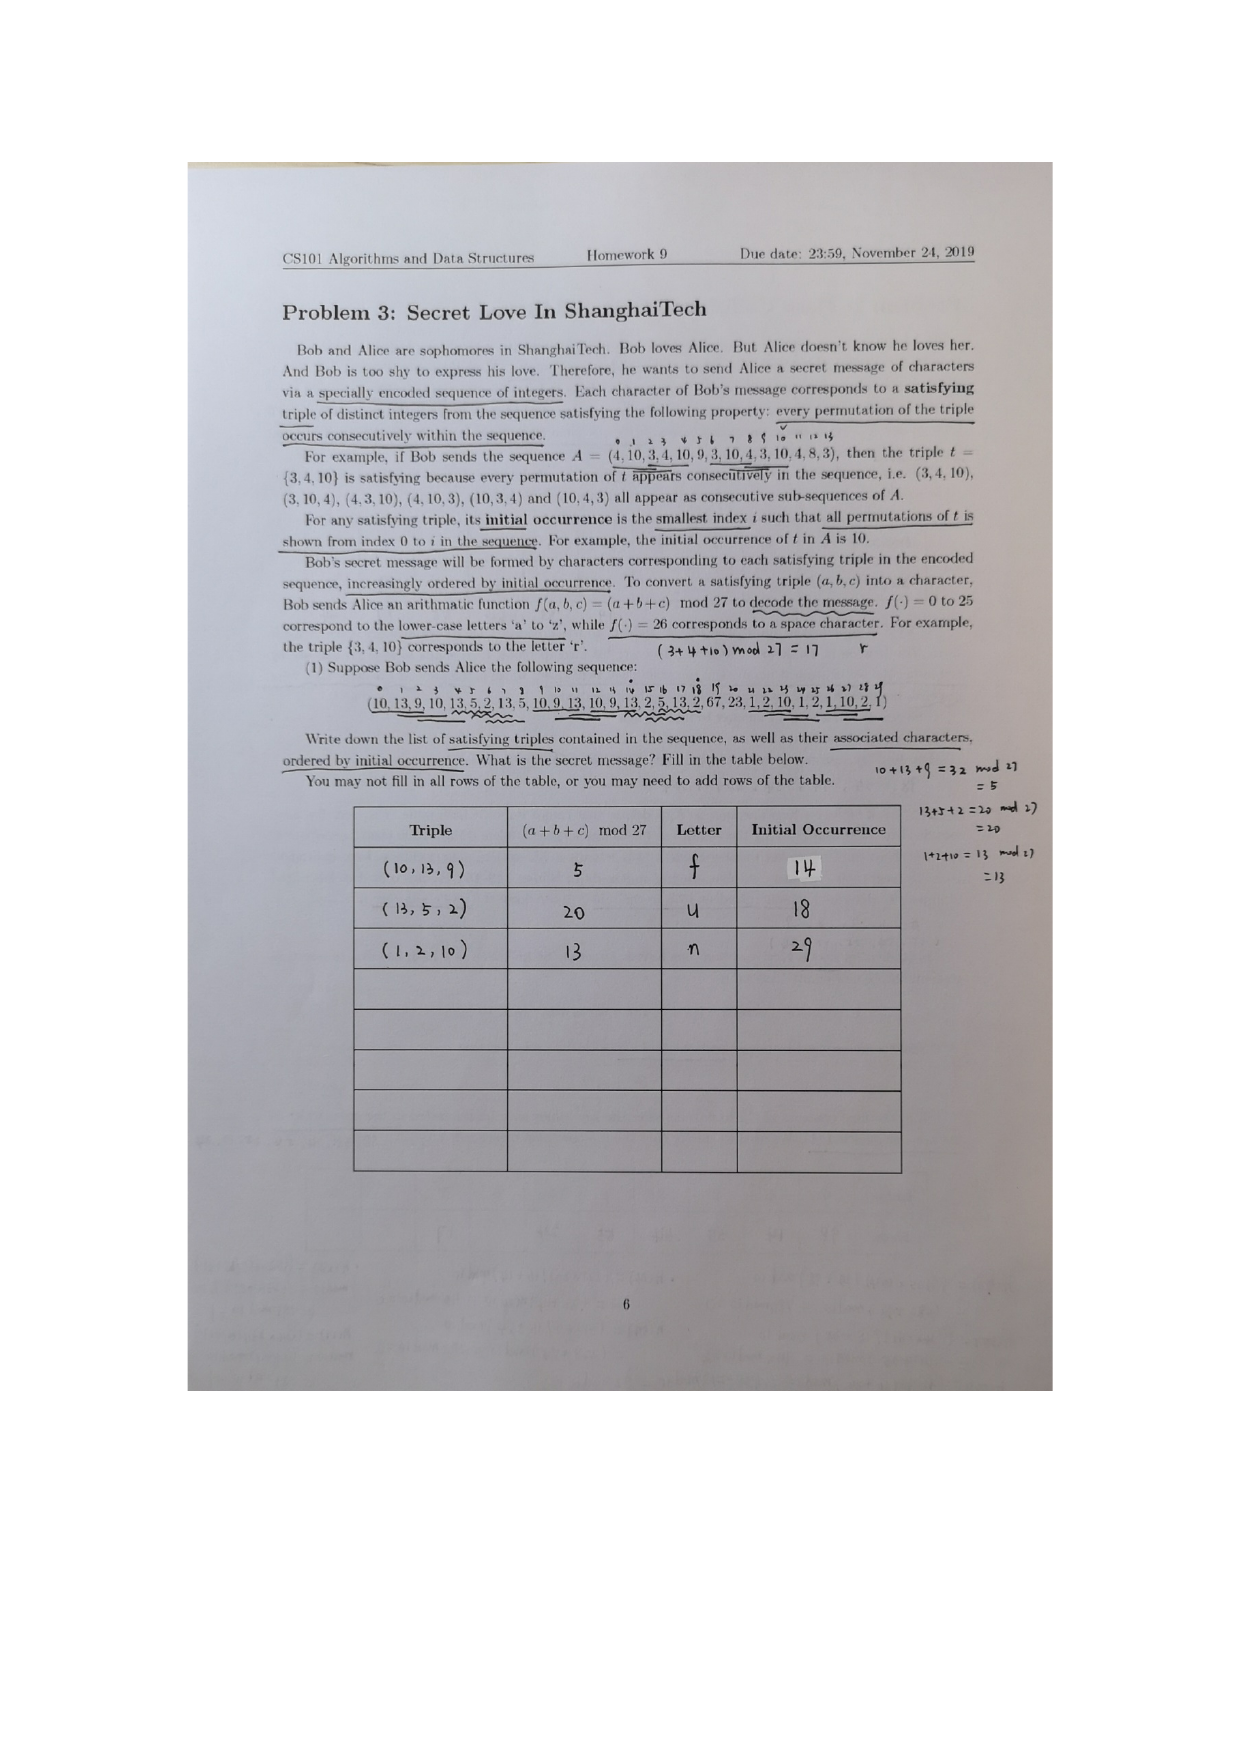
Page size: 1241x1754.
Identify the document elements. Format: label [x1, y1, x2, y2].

picture [187, 162, 1053, 1391]
